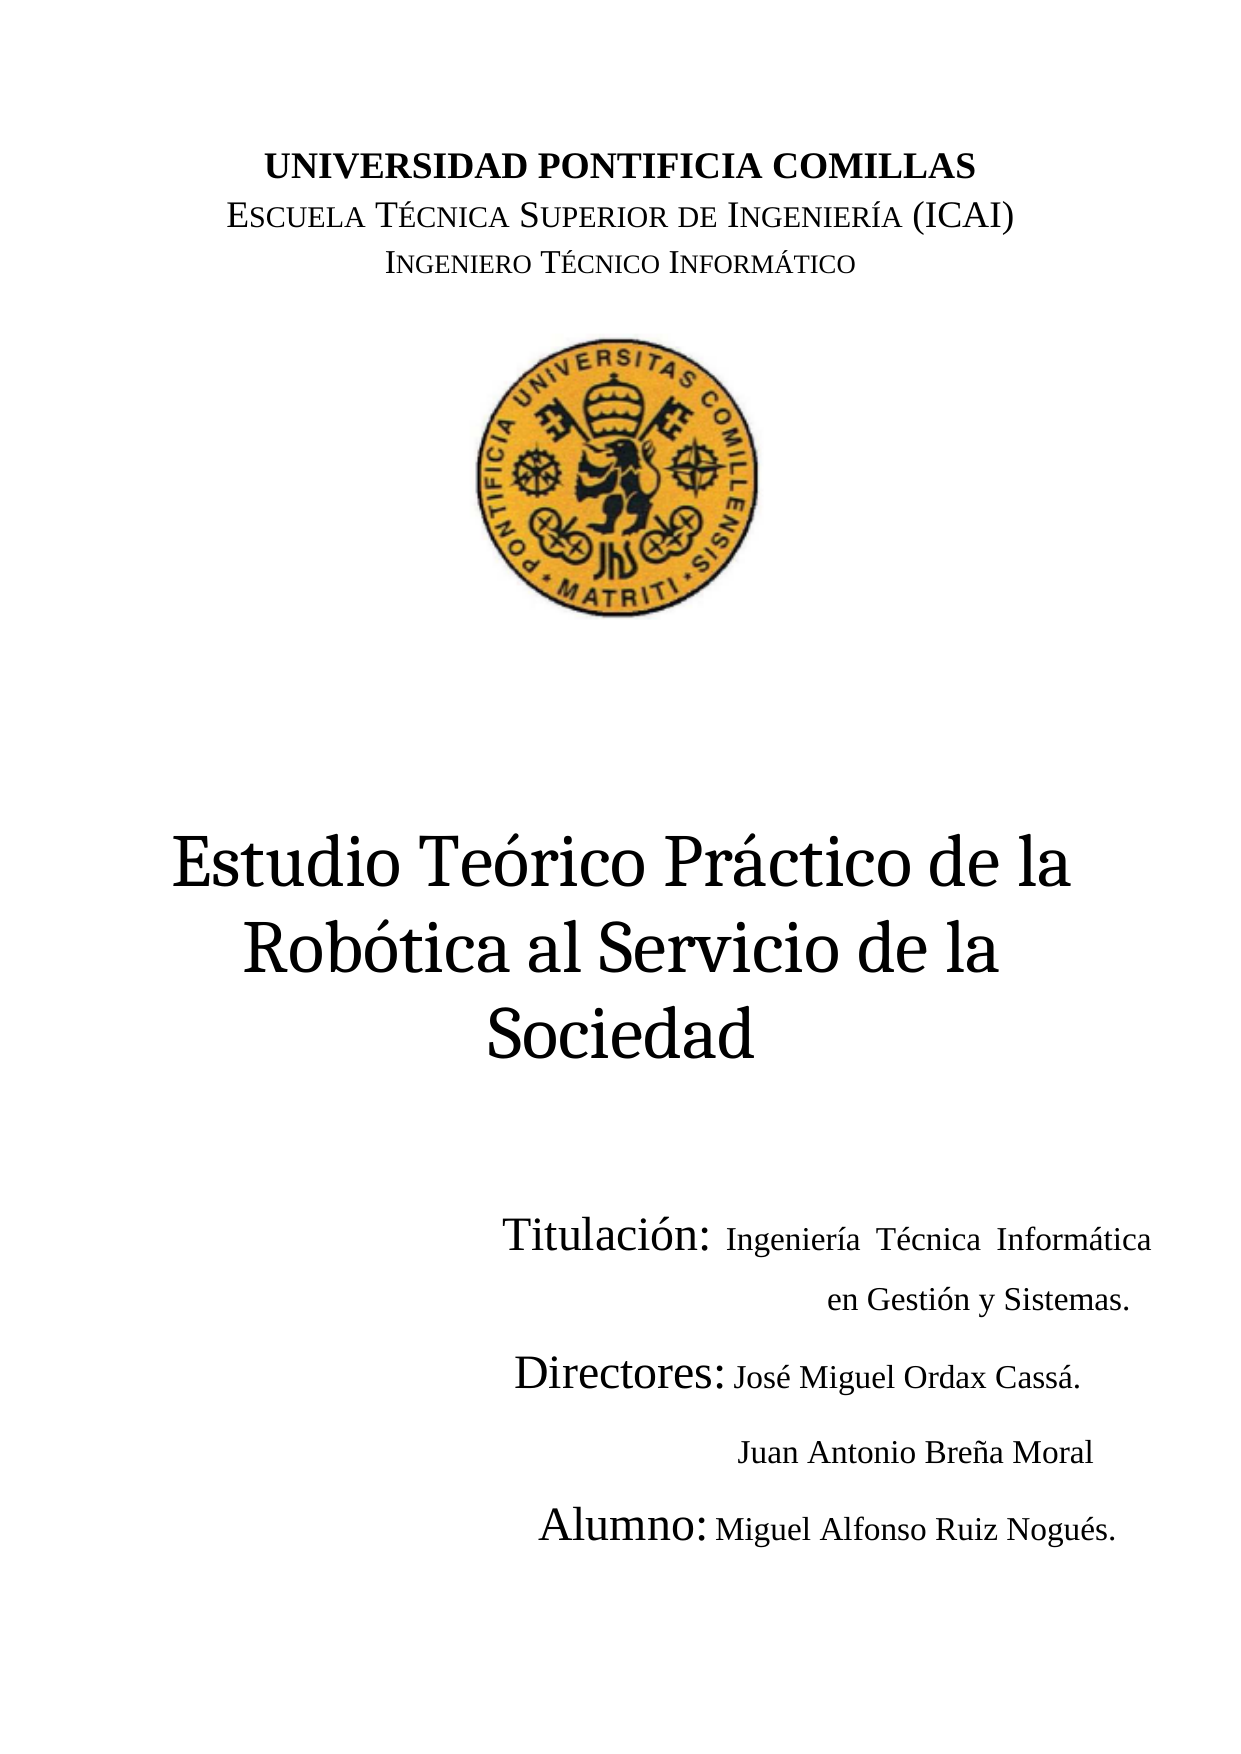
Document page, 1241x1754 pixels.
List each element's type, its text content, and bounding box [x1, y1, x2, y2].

text Titulación: Ingeniería Técnica Informática en Gestión y Sistemas. [502, 1205, 1152, 1318]
text Directores: José Miguel Ordax Cassá. [502, 1343, 1152, 1398]
text Alumno: Miguel Alfonso Ruiz Nogués. [502, 1496, 1152, 1551]
text Juan Antonio Breña Moral [737, 1432, 1152, 1471]
